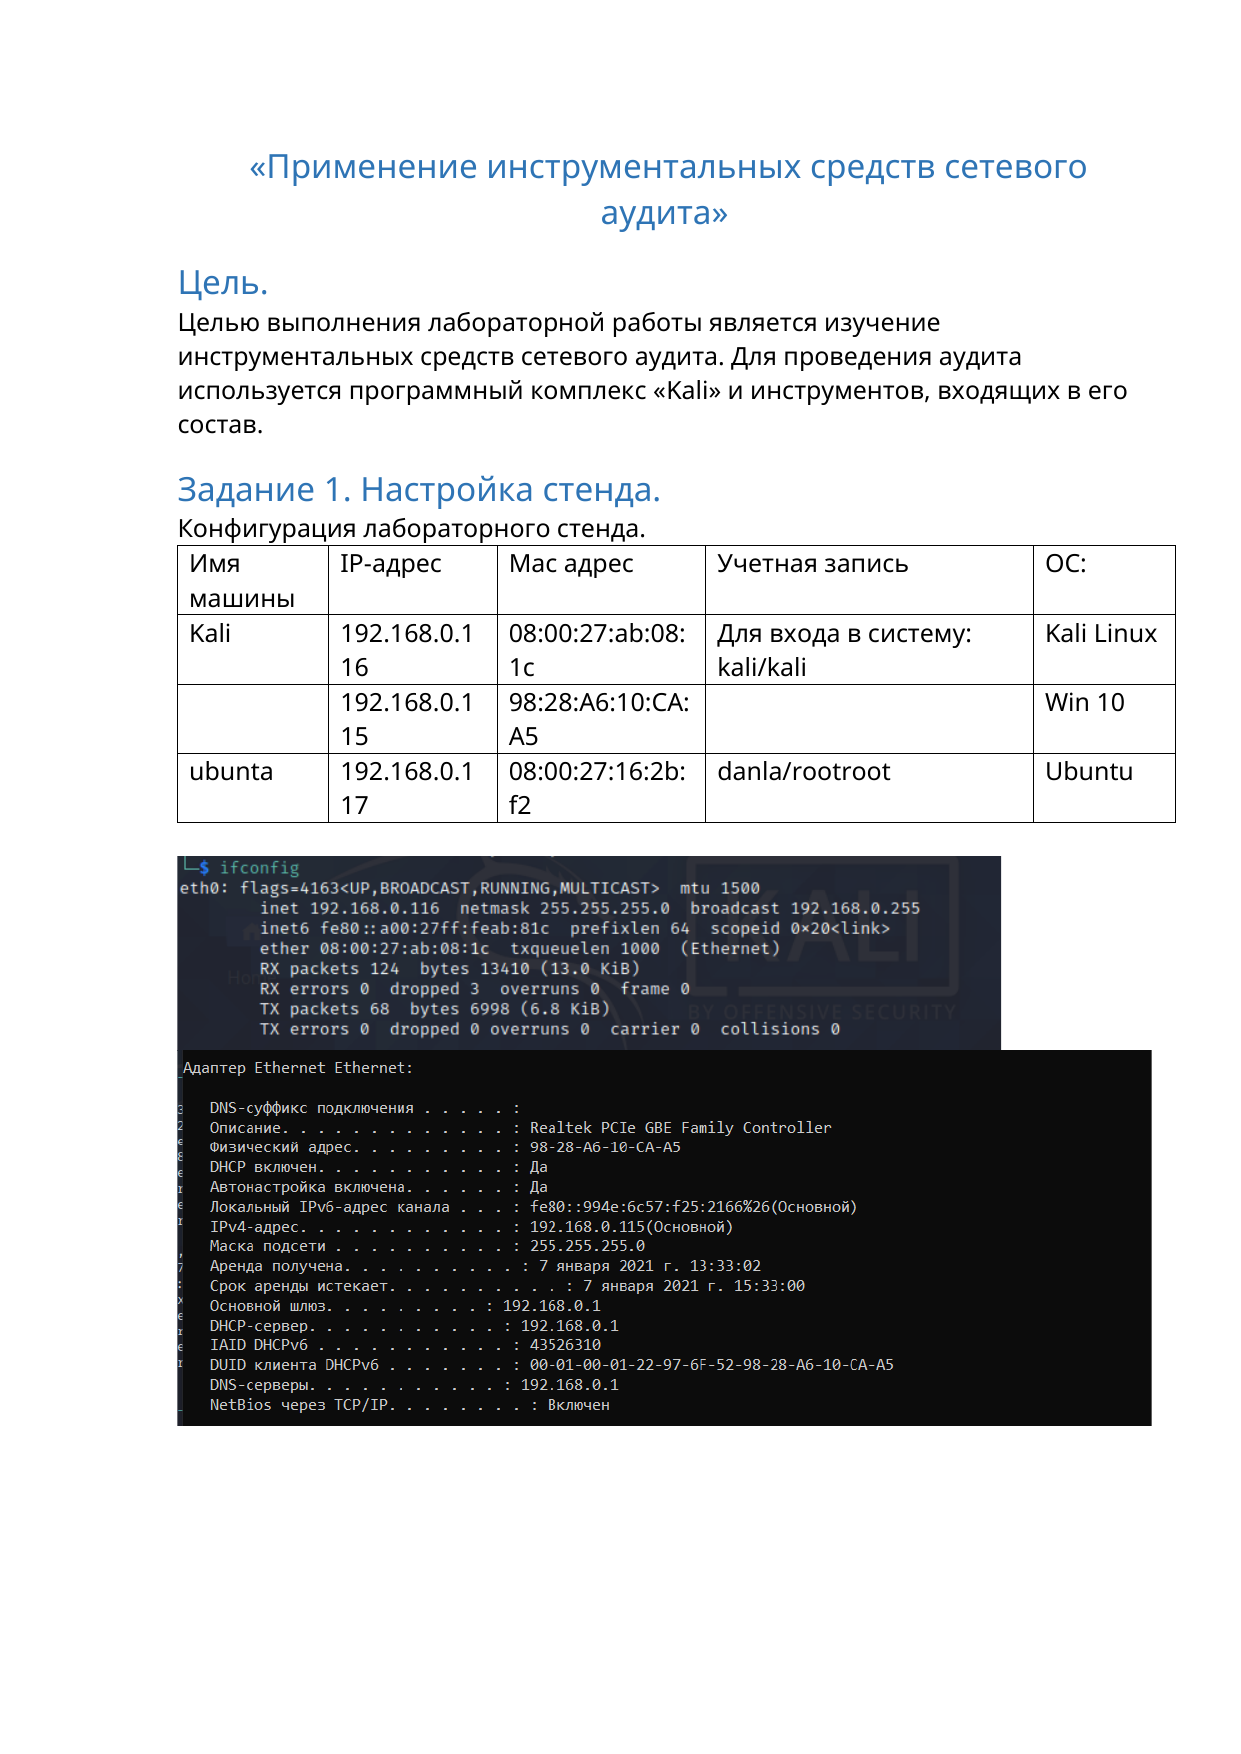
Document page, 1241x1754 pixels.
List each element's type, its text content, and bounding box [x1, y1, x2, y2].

table_header Mac адрес [498, 546, 705, 614]
table_cell 08:00:27:16:2b:f2 [498, 754, 705, 822]
picture [177, 856, 1152, 1426]
text Конфигурация лабораторного стенда. [177, 511, 1152, 545]
table_cell 08:00:27:ab:08:1c [498, 615, 705, 683]
table_cell Kali Linux [1034, 615, 1175, 683]
table_cell 192.168.0.115 [329, 685, 497, 753]
table_header Имя машины [178, 546, 328, 614]
table_header IP-адрес [329, 546, 497, 614]
text Целью выполнения лабораторной работы является изучение инструментальных средств сетевого аудита. Для проведения аудита используется программный комплекс «Kali» и инструментов, входящих в его состав. [177, 304, 1152, 441]
subtitle Цель. [177, 259, 1152, 304]
table_cell Для входа в систему: kali/kali [706, 615, 1033, 683]
table_cell 98:28:A6:10:CA:A5 [498, 685, 705, 753]
table_cell [706, 685, 1033, 753]
table_header Учетная запись [706, 546, 1033, 614]
table_cell danla/rootroot [706, 754, 1033, 822]
table_cell 192.168.0.116 [329, 615, 497, 683]
table_cell Ubuntu [1034, 754, 1175, 822]
table_cell Kali [178, 615, 328, 683]
table_cell [178, 685, 328, 753]
subtitle «Применение инструментальных средств сетевого аудита» [177, 143, 1152, 234]
table_cell ubunta [178, 754, 328, 822]
table_cell Win 10 [1034, 685, 1175, 753]
table_cell 192.168.0.117 [329, 754, 497, 822]
subtitle Задание 1. Настройка стенда. [177, 466, 1152, 511]
table_header ОС: [1034, 546, 1175, 614]
